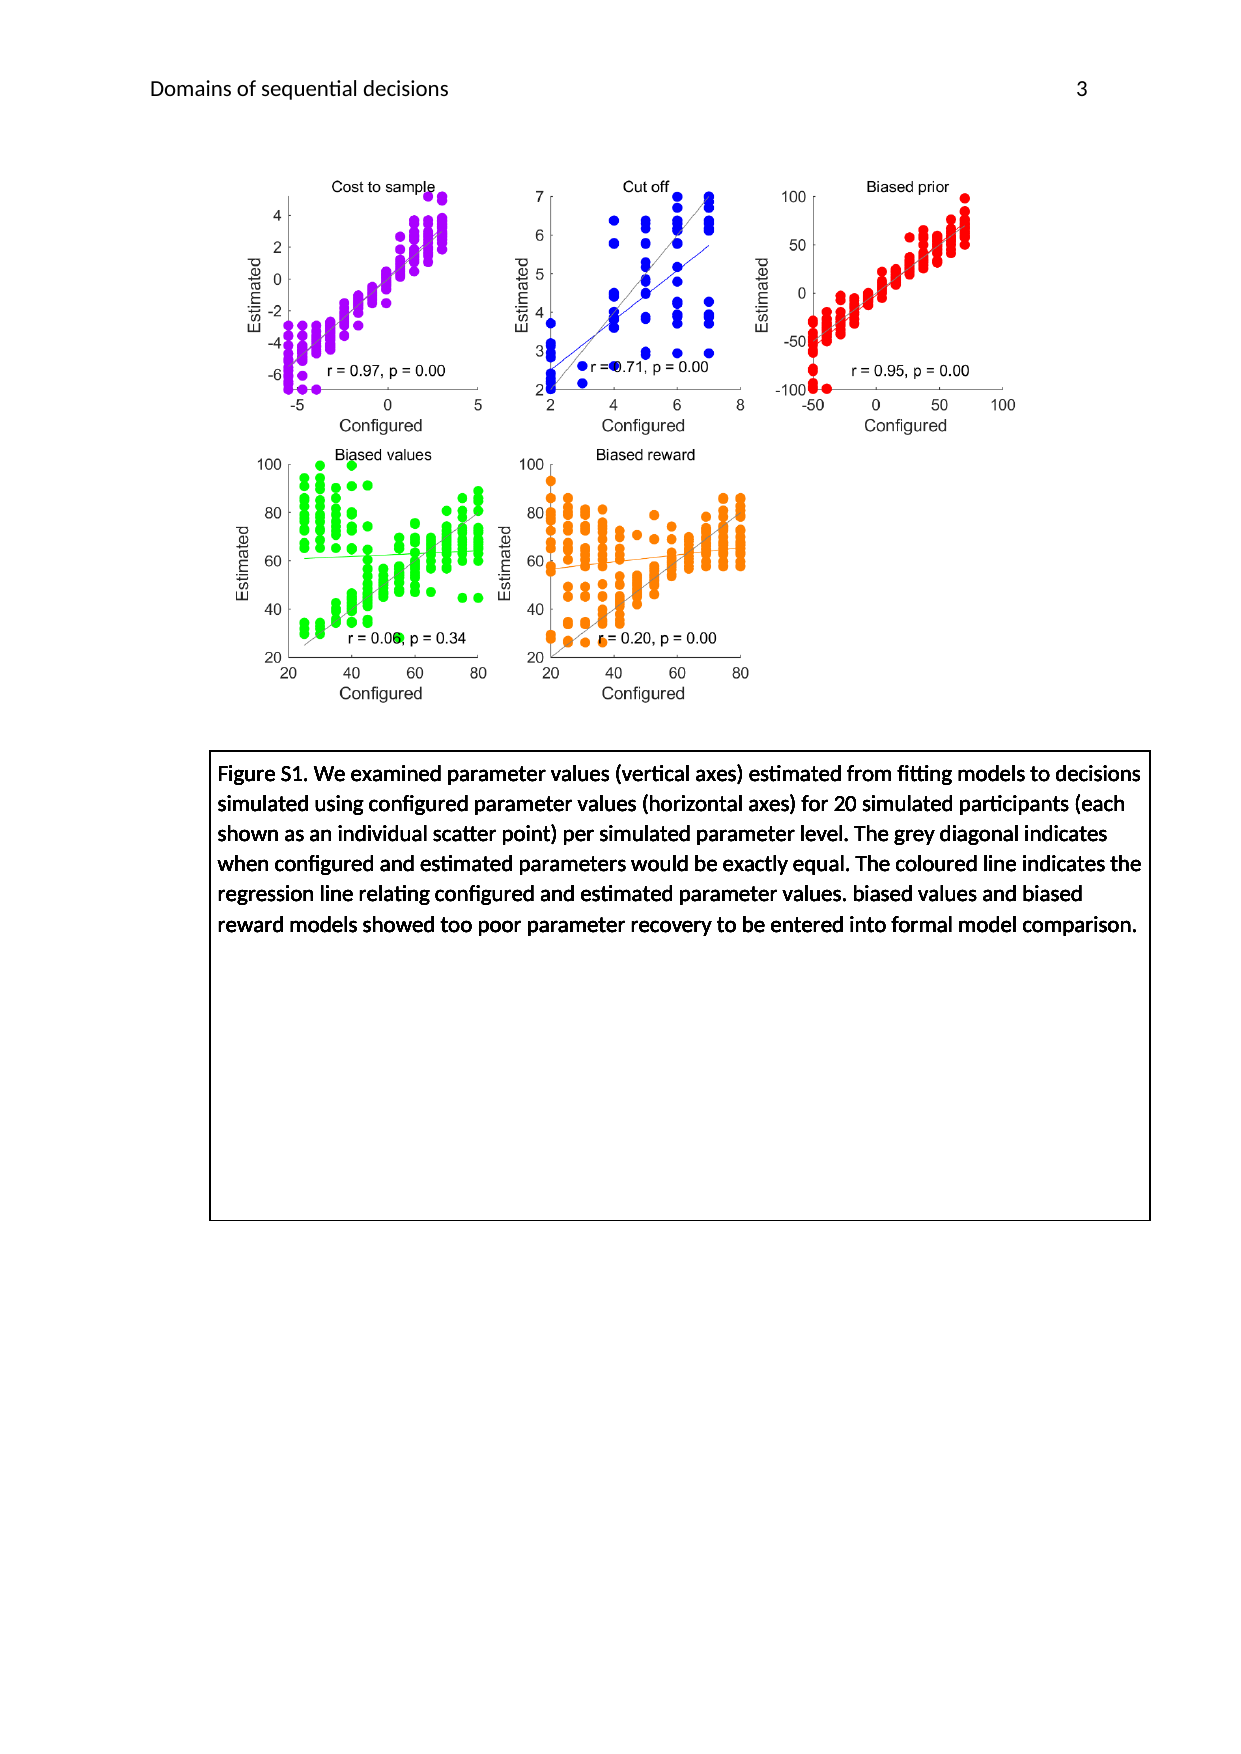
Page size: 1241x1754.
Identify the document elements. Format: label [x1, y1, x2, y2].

picture [157, 154, 1091, 719]
